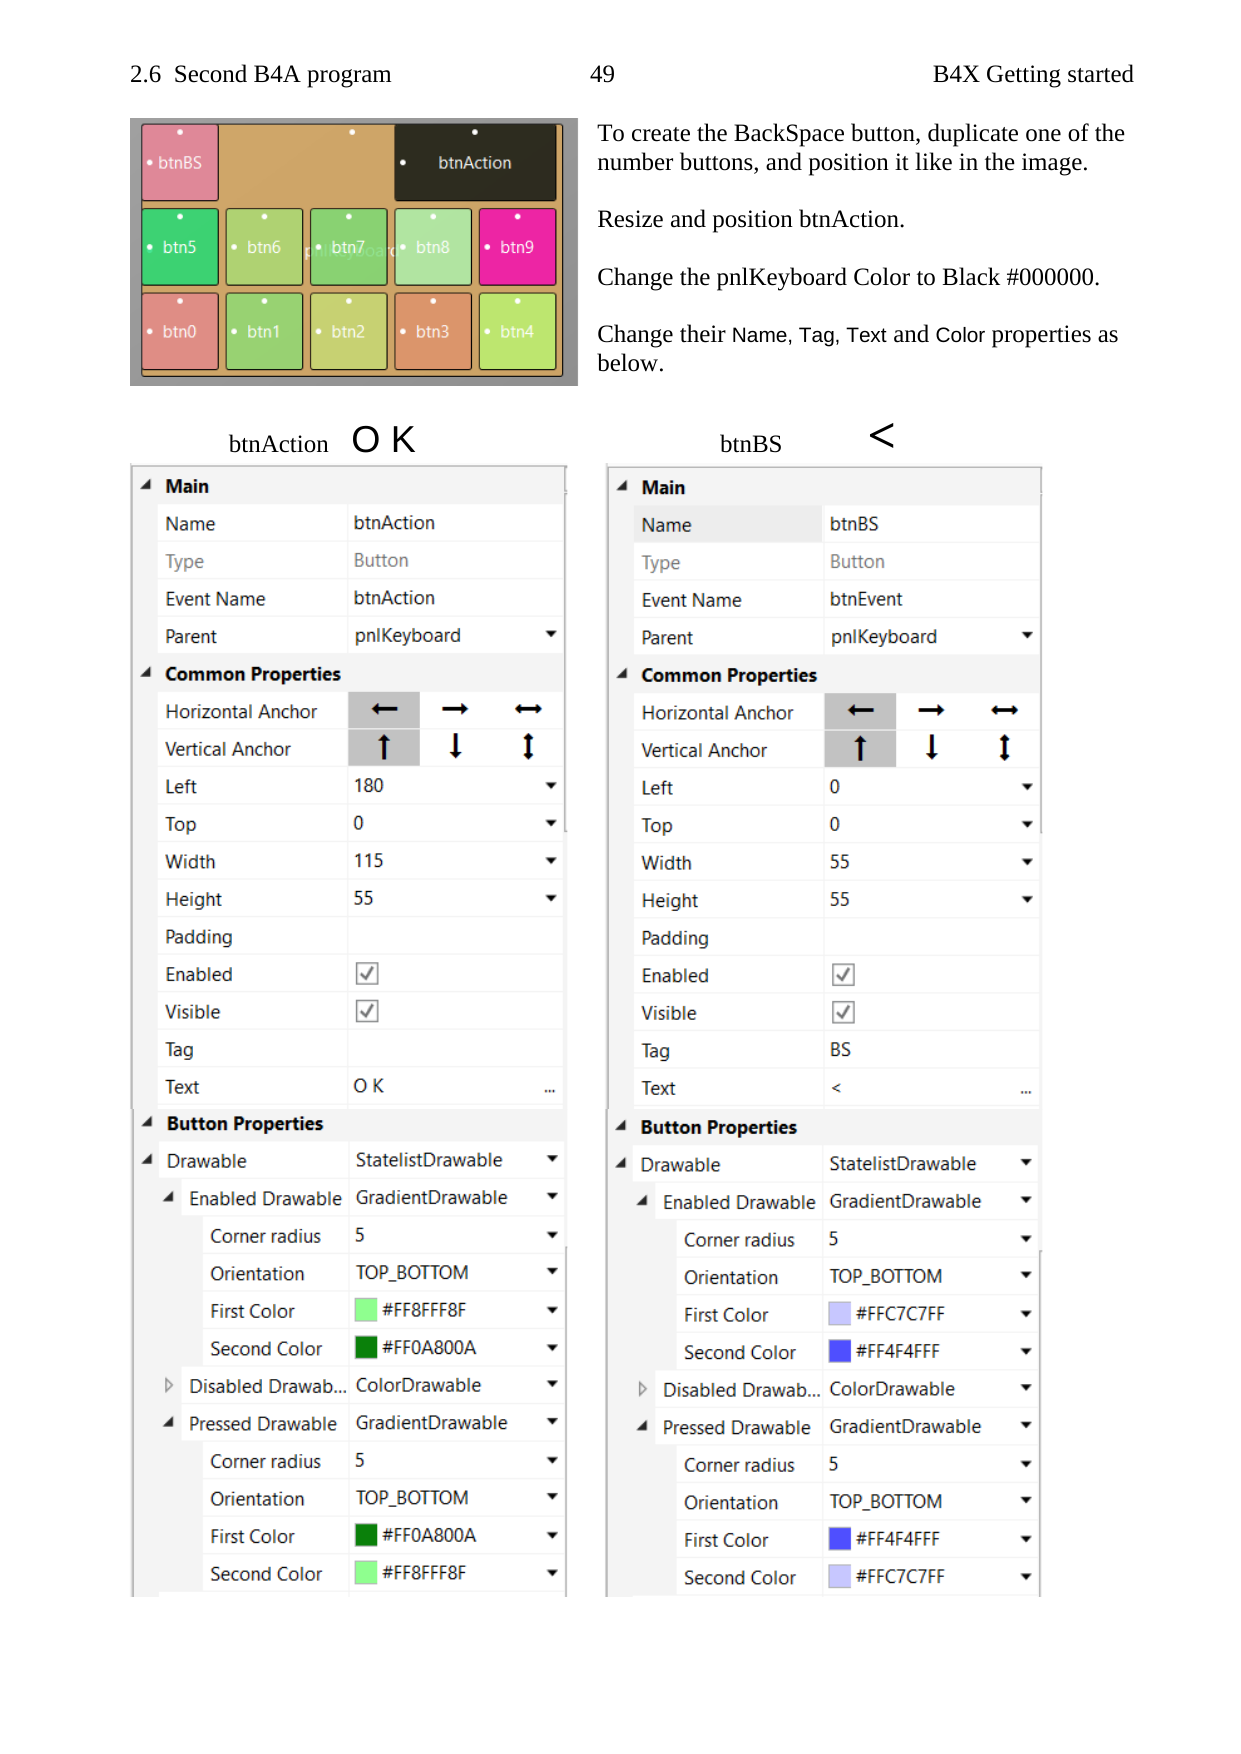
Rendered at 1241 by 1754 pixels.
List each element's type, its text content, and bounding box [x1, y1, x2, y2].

text Change their Name, Tag, Text and Color properties as below. [579, 319, 1134, 377]
text btnAction O K btnBS < [130, 406, 1134, 463]
picture [129, 463, 568, 1597]
text Resize and position btnAction. [579, 204, 1134, 233]
picture [604, 463, 1043, 1597]
text Change the pnlKeyboard Color to Black #000000. [579, 262, 1134, 291]
text To create the BackSpace button, duplicate one of the number buttons, and position it like in the image. [579, 118, 1134, 176]
picture [130, 118, 579, 386]
